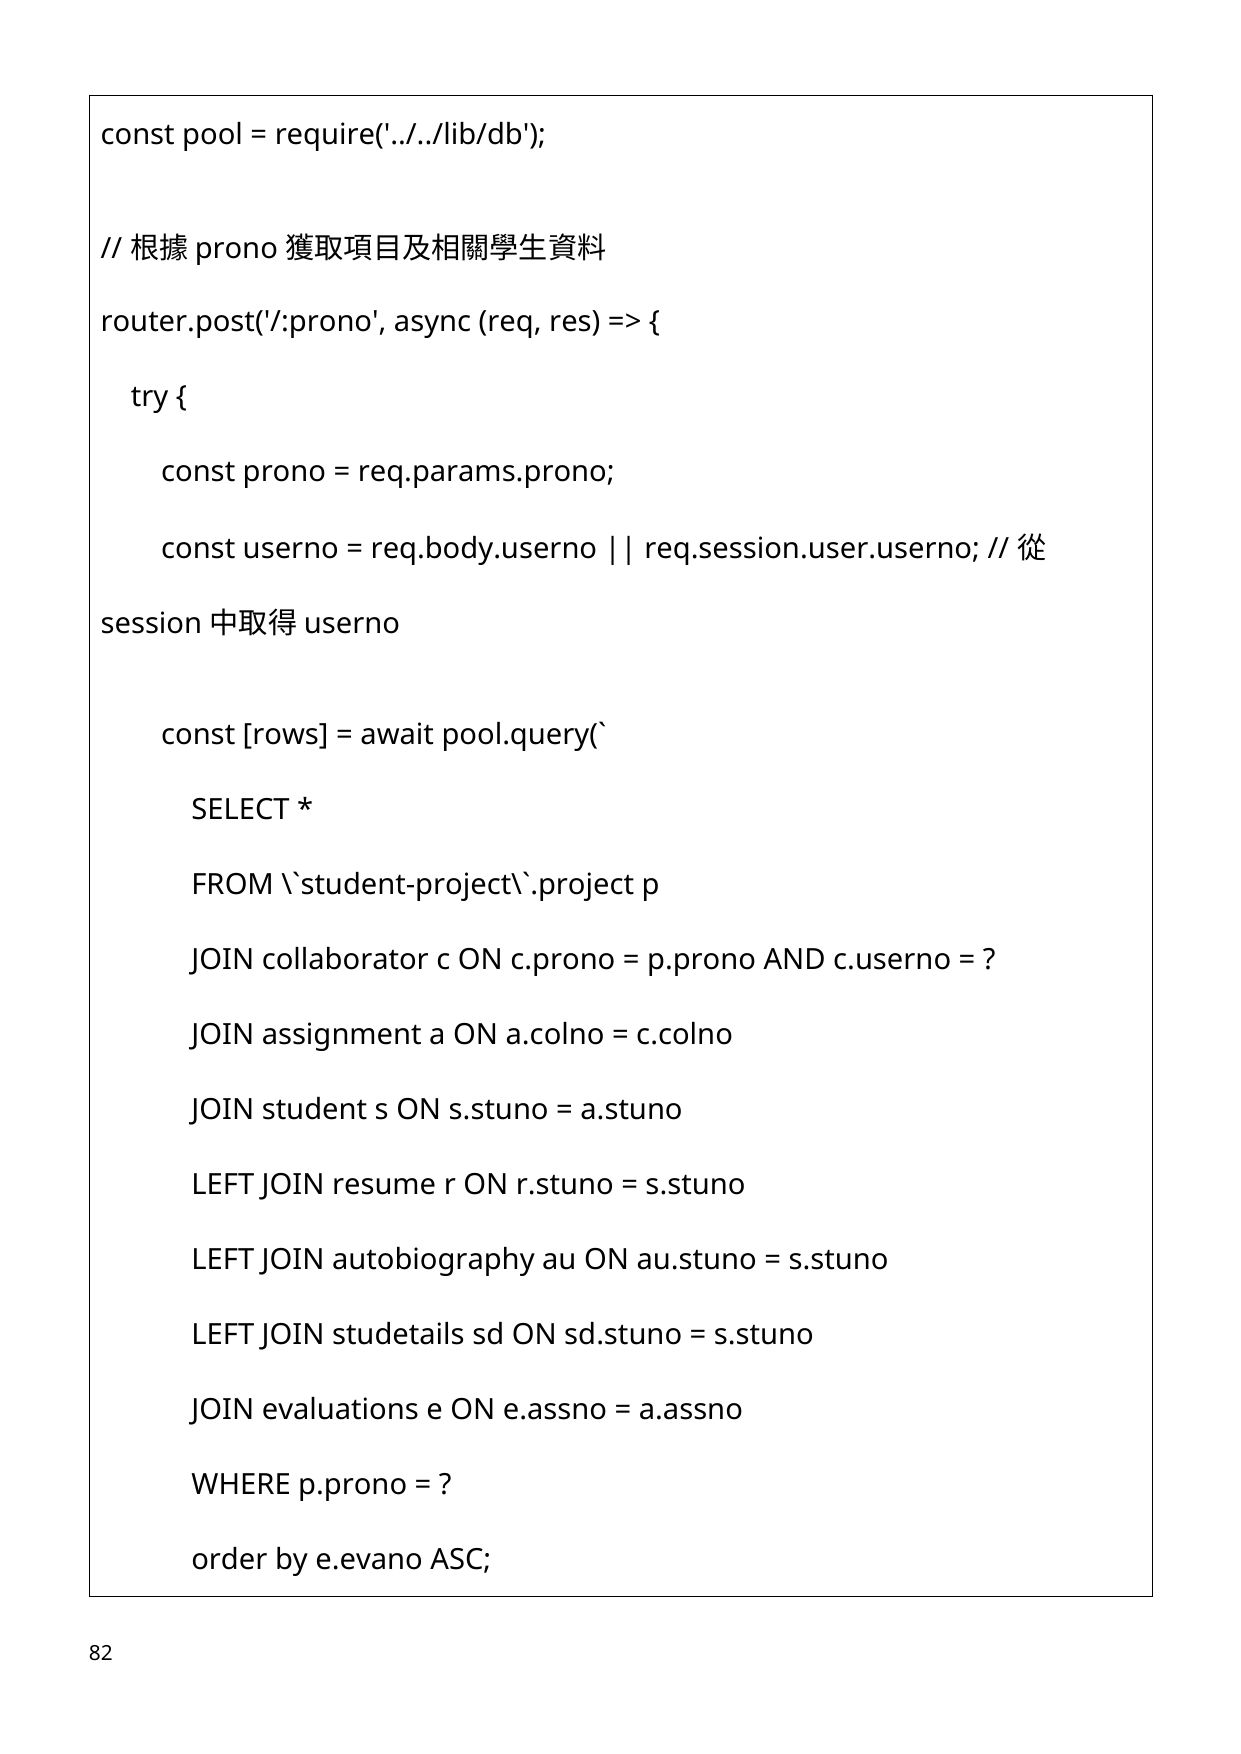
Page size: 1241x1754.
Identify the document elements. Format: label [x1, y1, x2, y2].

table_cell [90, 96, 1152, 1596]
